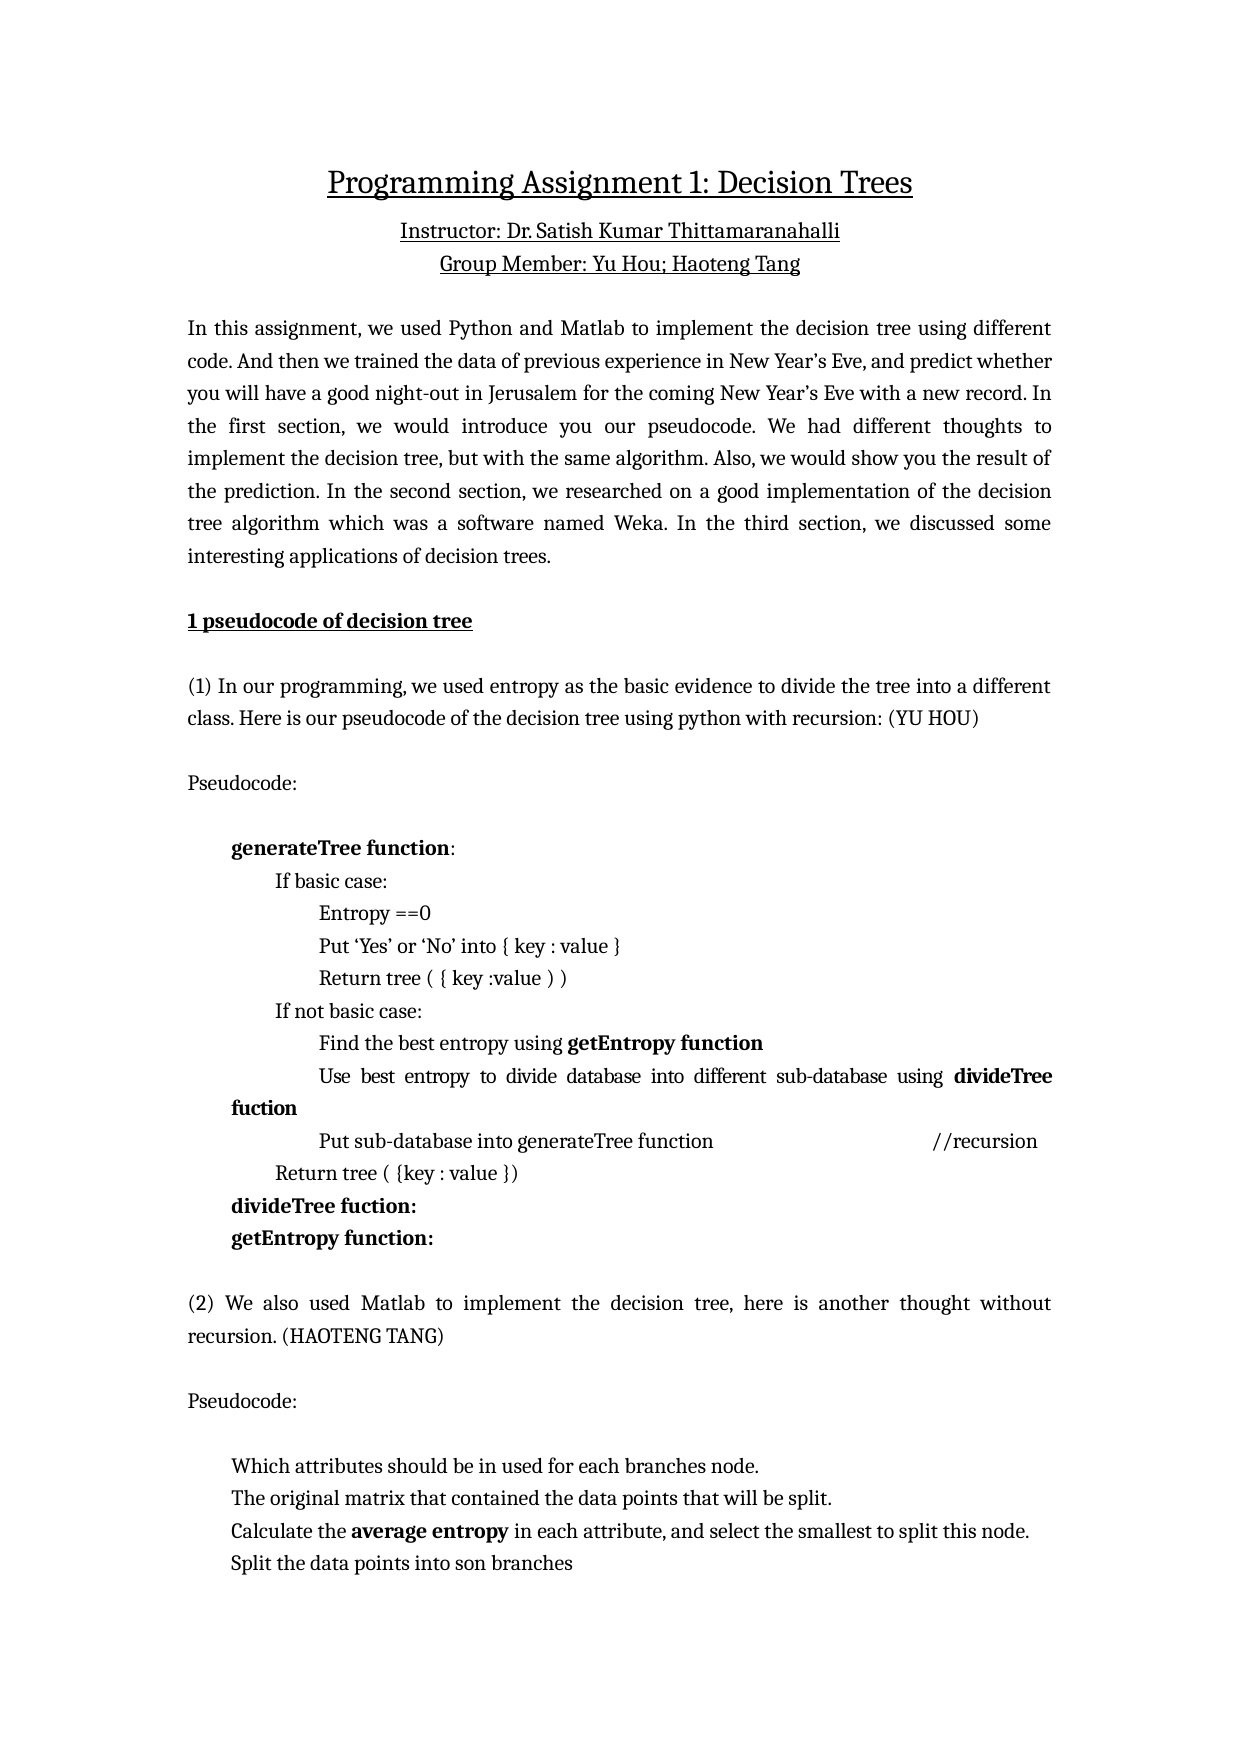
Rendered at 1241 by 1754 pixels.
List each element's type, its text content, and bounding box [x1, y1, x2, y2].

text Calculate the average entropy in each attribute, and select the smallest to split this node. [187, 1515, 1053, 1547]
text If basic case: [231, 865, 1053, 897]
text Group Member: Yu Hou; Haoteng Tang [187, 247, 1053, 280]
text The original matrix that contained the data points that will be split. [187, 1482, 1053, 1515]
text Put sub-database into generateTree function //recursion [231, 1125, 1053, 1157]
text Entropy ==0 [231, 897, 1053, 930]
text Pseudocode: [187, 1385, 1053, 1417]
text Return tree ( { key :value ) ) [231, 962, 1053, 995]
text generateTree function: [231, 832, 1053, 865]
text Split the data points into son branches [187, 1547, 1053, 1580]
text 1 pseudocode of decision tree [187, 605, 1053, 637]
text getEntropy function: [231, 1222, 1053, 1255]
text Instructor: Dr. Satish Kumar Thittamaranahalli [187, 215, 1053, 247]
text Use best entropy to divide database into different sub-database using divideTree fuction [231, 1060, 1053, 1125]
text Put ‘Yes’ or ‘No’ into { key : value } [231, 930, 1053, 962]
text Programming Assignment 1: Decision Trees [187, 150, 1053, 215]
text (1) In our programming, we used entropy as the basic evidence to divide the tree into a different class. Here is our pseudocode of the decision tree using python with recursion: (YU HOU) [187, 670, 1053, 735]
text If not basic case: [231, 995, 1053, 1027]
text Pseudocode: [187, 767, 1053, 800]
text (2) We also used Matlab to implement the decision tree, here is another thought without recursion. (HAOTENG TANG) [187, 1287, 1053, 1352]
text Find the best entropy using getEntropy function [231, 1027, 1053, 1060]
text divideTree fuction: [231, 1190, 1053, 1222]
text Return tree ( {key : value }) [231, 1157, 1053, 1190]
text In this assignment, we used Python and Matlab to implement the decision tree using different code. And then we trained the data of previous experience in New Year’s Eve, and predict whether you will have a good night-out in Jerusalem for the coming New Year’s Eve with a new record. In the first section, we would introduce you our pseudocode. We had different thoughts to implement the decision tree, but with the same algorithm. Also, we would show you the result of the prediction. In the second section, we researched on a good implementation of the decision tree algorithm which was a software named Weka. In the third section, we discussed some interesting applications of decision trees. [187, 312, 1053, 572]
text Which attributes should be in used for each branches node. [187, 1450, 1053, 1482]
